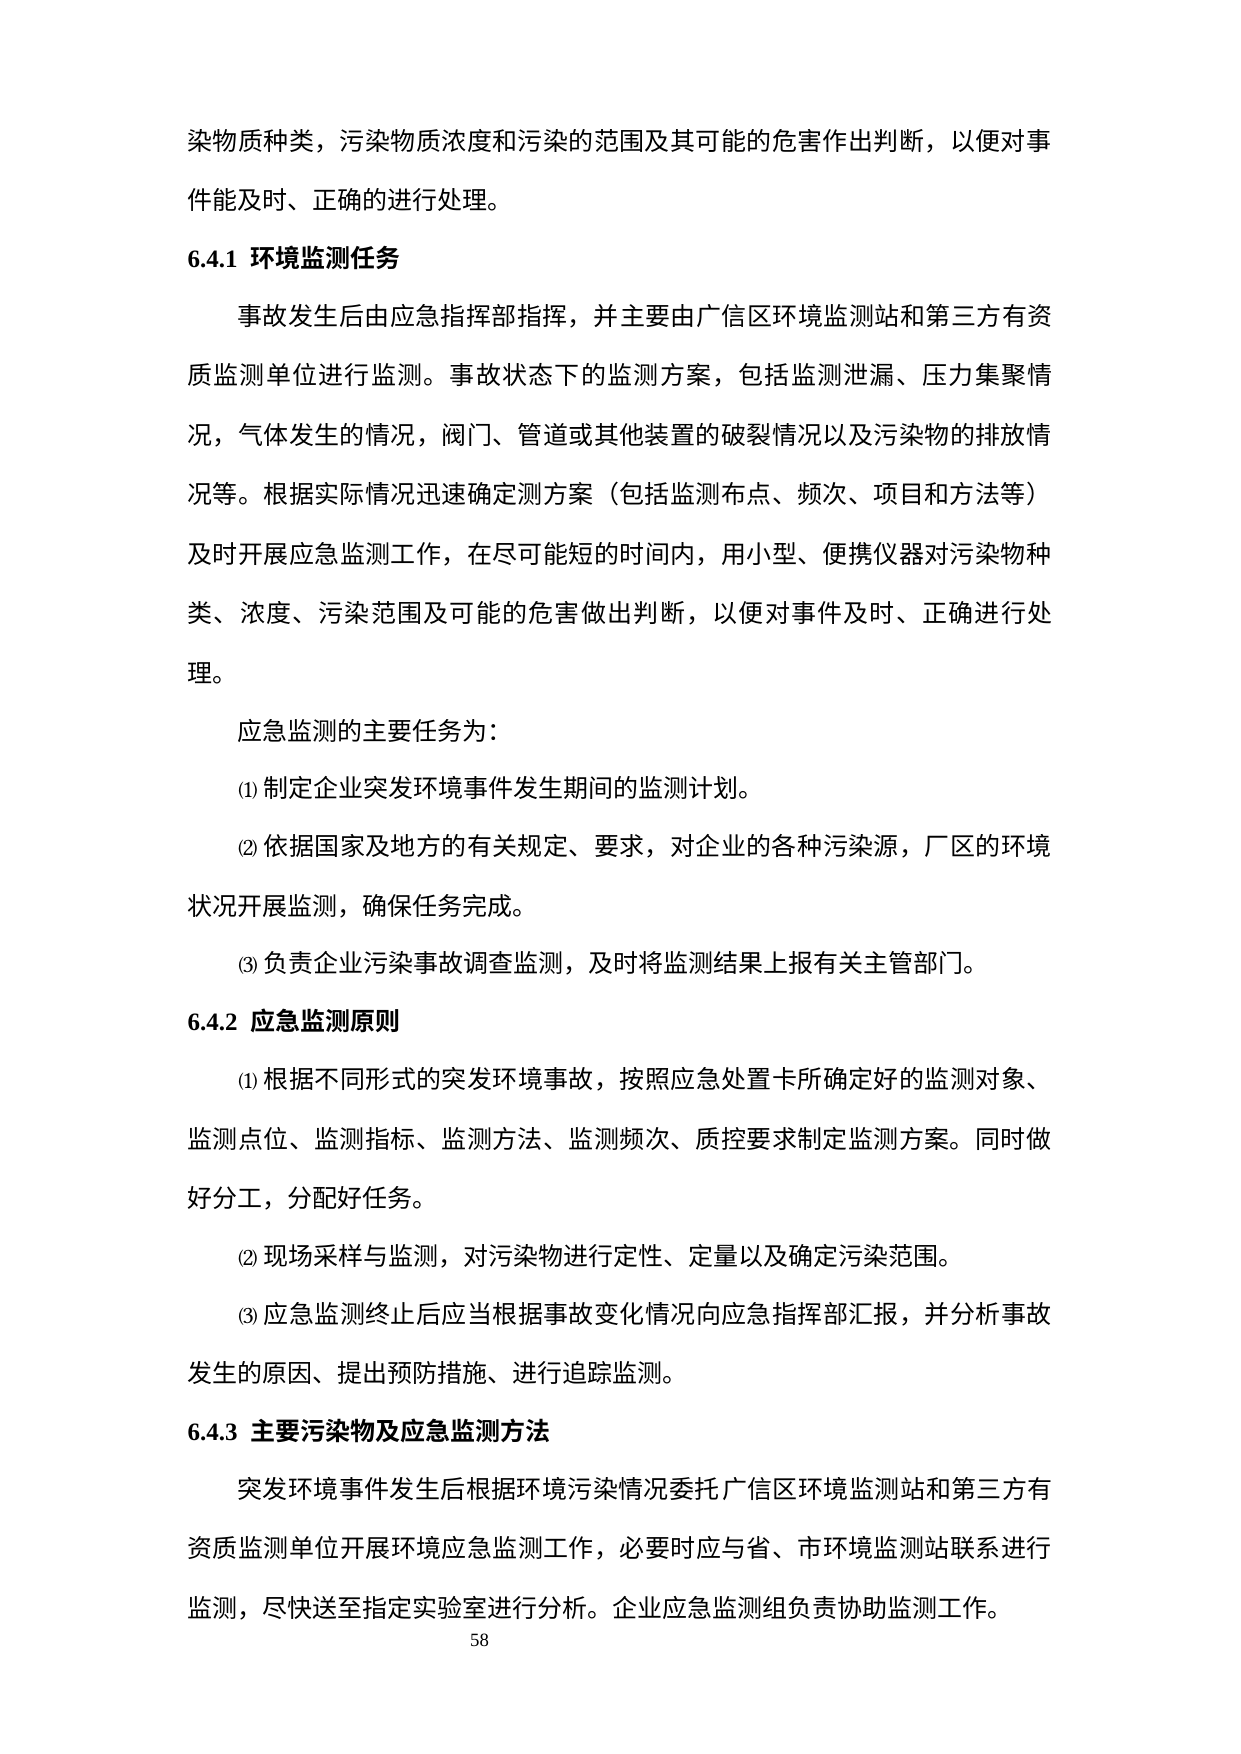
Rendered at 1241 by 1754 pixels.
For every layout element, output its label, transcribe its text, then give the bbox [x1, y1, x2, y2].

subtitle 6.4.1 环境监测任务 [187, 237, 1053, 277]
text ⑶负责企业污染事故调查监测，及时将监测结果上报有关主管部门。 [187, 942, 1053, 982]
text ⑶应急监测终止后应当根据事故变化情况向应急指挥部汇报，并分析事故发生的原因、提出预防措施、进行追踪监测。 [187, 1292, 1053, 1392]
text 事故发生后由应急指挥部指挥，并主要由广信区环境监测站和第三方有资质监测单位进行监测。事故状态下的监测方案，包括监测泄漏、压力集聚情况，气体发生的情况，阀门、管道或其他装置的破裂情况以及污染物的排放情况等。根据实际情况迅速确定测方案（包括监测布点、频次、项目和方法等）及时开展应急监测工作，在尽可能短的时间内，用小型、便携仪器对污染物种类、浓度、污染范围及可能的危害做出判断，以便对事件及时、正确进行处理。 [187, 295, 1053, 691]
text ⑵依据国家及地方的有关规定、要求，对企业的各种污染源，厂区的环境状况开展监测，确保任务完成。 [187, 825, 1053, 924]
text ⑴制定企业突发环境事件发生期间的监测计划。 [187, 767, 1053, 807]
text 应急监测的主要任务为： [187, 709, 1053, 749]
subtitle 6.4.3 主要污染物及应急监测方法 [187, 1410, 1053, 1449]
text ⑵现场采样与监测，对污染物进行定性、定量以及确定污染范围。 [187, 1235, 1053, 1274]
text ⑴根据不同形式的突发环境事故，按照应急处置卡所确定好的监测对象、监测点位、监测指标、监测方法、监测频次、质控要求制定监测方案。同时做好分工，分配好任务。 [187, 1058, 1053, 1217]
subtitle 6.4.2 应急监测原则 [187, 1000, 1053, 1040]
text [187, 119, 1053, 219]
text 突发环境事件发生后根据环境污染情况委托广信区环境监测站和第三方有资质监测单位开展环境应急监测工作，必要时应与省、市环境监测站联系进行监测，尽快送至指定实验室进行分析。企业应急监测组负责协助监测工作。 [187, 1468, 1053, 1626]
